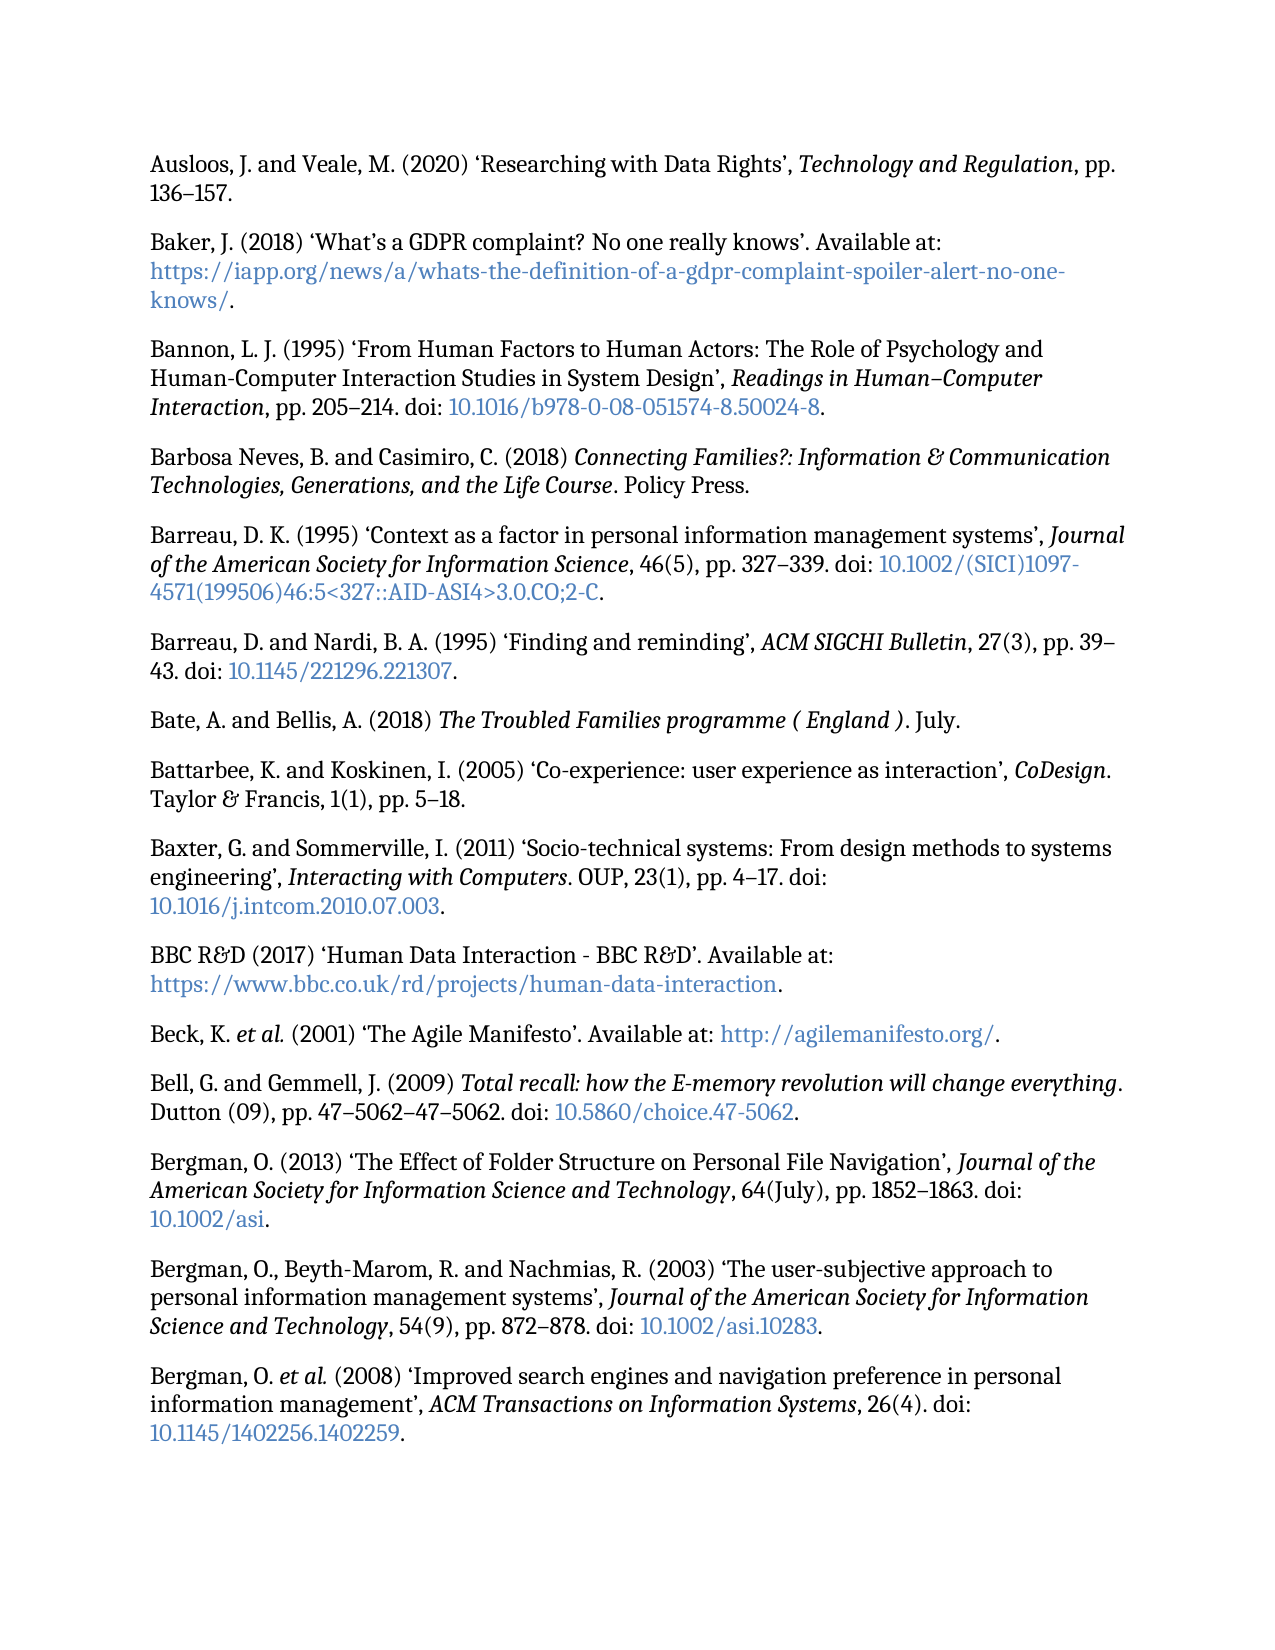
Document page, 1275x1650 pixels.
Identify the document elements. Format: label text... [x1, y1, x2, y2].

text Bannon, L. J. (1995) ‘From Human Factors to Human Actors: The Role of Psychology and Human-Computer Interaction Studies in System Design’, Readings in Human–Computer Interaction, pp. 205–214. doi: 10.1016/b978-0-08-051574-8.50024-8. [150, 335, 1125, 422]
text Barreau, D. and Nardi, B. A. (1995) ‘Finding and reminding’, ACM SIGCHI Bulletin, 27(3), pp. 39–43. doi: 10.1145/221296.221307. [150, 628, 1125, 685]
text Barreau, D. K. (1995) ‘Context as a factor in personal information management systems’, Journal of the American Society for Information Science, 46(5), pp. 327–339. doi: 10.1002/(SICI)1097-4571(199506)46:5<327::AID-ASI4>3.0.CO;2-C. [150, 521, 1125, 607]
text Bate, A. and Bellis, A. (2018) The Troubled Families programme ( England ). July. [150, 706, 1125, 735]
text Beck, K. et al. (2001) ‘The Agile Manifesto’. Available at: http://agilemanifesto.org/. [150, 1019, 1125, 1048]
text Bergman, O. (2013) ‘The Effect of Folder Structure on Personal File Navigation’, Journal of the American Society for Information Science and Technology, 64(July), pp. 1852–1863. doi: 10.1002/asi. [150, 1147, 1125, 1234]
text Baxter, G. and Sommerville, I. (2011) ‘Socio-technical systems: From design methods to systems engineering’, Interacting with Computers. OUP, 23(1), pp. 4–17. doi: 10.1016/j.intcom.2010.07.003. [150, 834, 1125, 920]
text Bell, G. and Gemmell, J. (2009) Total recall: how the E-memory revolution will change everything. Dutton (09), pp. 47–5062–47–5062. doi: 10.5860/choice.47-5062. [150, 1069, 1125, 1127]
text Bergman, O., Beyth-Marom, R. and Nachmias, R. (2003) ‘The user-subjective approach to personal information management systems’, Journal of the American Society for Information Science and Technology, 54(9), pp. 872–878. doi: 10.1002/asi.10283. [150, 1254, 1125, 1341]
text Ausloos, J. and Veale, M. (2020) ‘Researching with Data Rights’, Technology and Regulation, pp. 136–157. [150, 150, 1125, 207]
text Battarbee, K. and Koskinen, I. (2005) ‘Co-experience: user experience as interaction’, CoDesign. Taylor & Francis, 1(1), pp. 5–18. [150, 756, 1125, 813]
text Bergman, O. et al. (2008) ‘Improved search engines and navigation preference in personal information management’, ACM Transactions on Information Systems, 26(4). doi: 10.1145/1402256.1402259. [150, 1362, 1125, 1448]
text Barbosa Neves, B. and Casimiro, C. (2018) Connecting Families?: Information & Communication Technologies, Generations, and the Life Course. Policy Press. [150, 442, 1125, 500]
text BBC R&D (2017) ‘Human Data Interaction - BBC R&D’. Available at: https://www.bbc.co.uk/rd/projects/human-data-interaction. [150, 941, 1125, 999]
text Baker, J. (2018) ‘What’s a GDPR complaint? No one really knows’. Available at: https://iapp.org/news/a/whats-the-definition-of-a-gdpr-complaint-spoiler-alert-no-one-knows/. [150, 228, 1125, 314]
